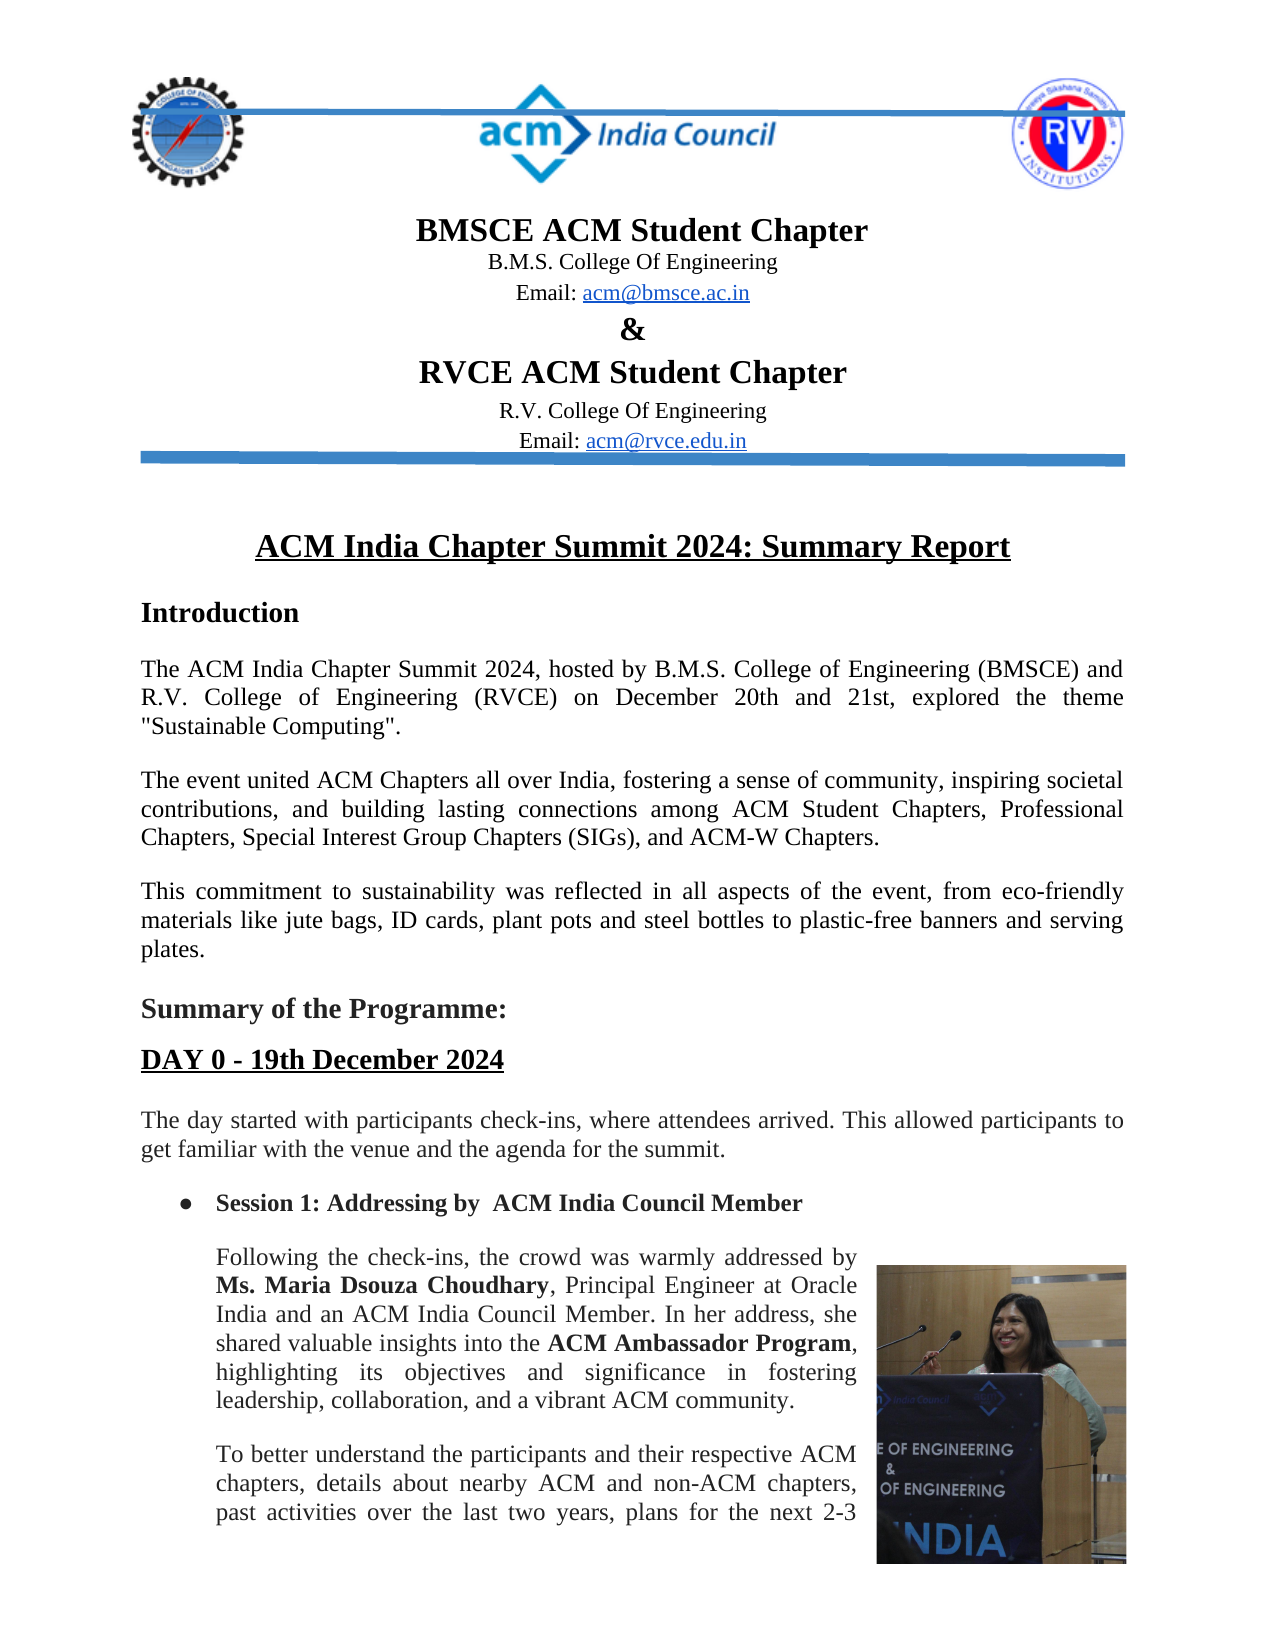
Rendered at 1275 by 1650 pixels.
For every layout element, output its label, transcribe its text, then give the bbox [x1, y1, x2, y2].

list Session 1: Addressing by ACM India Council Member [178, 1188, 1125, 1217]
text DAY 0 - 19th December 2024 [141, 1042, 1125, 1075]
text B.M.S. College Of Engineering [141, 248, 1125, 275]
text Summary of the Programme: [141, 992, 1125, 1025]
text R.V. College Of Engineering [141, 397, 1125, 423]
text ACM India Chapter Summit 2024: Summary Report [141, 526, 1125, 564]
text & [141, 309, 1125, 347]
picture [876, 1265, 1127, 1564]
text BMSCE ACM Student Chapter [141, 210, 1125, 248]
text The day started with participants check-ins, where attendees arrived. This allowed participants to get familiar with the venue and the agenda for the summit. [141, 1105, 1125, 1163]
text Following the check-ins, the crowd was warmly addressed by Ms. Maria Dsouza Choudhary, Principal Engineer at Oracle India and an ACM India Council Member. In her address, she shared valuable insights into the ACM Ambassador Program, highlighting its objectives and significance in fostering leadership, collaboration, and a vibrant ACM community. [216, 1242, 1125, 1414]
picture [527, 95, 554, 109]
text Email: acm@rvce.edu.in [141, 427, 1125, 453]
text Email: acm@bmsce.ac.in [141, 278, 1125, 305]
text RVCE ACM Student Chapter [141, 353, 1125, 391]
text The event united ACM Chapters all over India, fostering a sense of community, inspiring societal contributions, and building lasting connections among ACM Student Chapters, Professional Chapters, Special Interest Group Chapters (SIGs), and ACM-W Chapters. [141, 765, 1125, 851]
text This commitment to sustainability was reflected in all aspects of the event, from eco-friendly materials like jute bags, ID cards, plant pots and steel bottles to plastic-free banners and serving plates. [141, 876, 1125, 962]
text Introduction [141, 595, 1125, 629]
picture [132, 77, 1126, 192]
text The ACM India Chapter Summit 2024, hosted by B.M.S. College of Engineering (BMSCE) and R.V. College of Engineering (RVCE) on December 20th and 21st, explored the theme "Sustainable Computing". [141, 654, 1125, 740]
